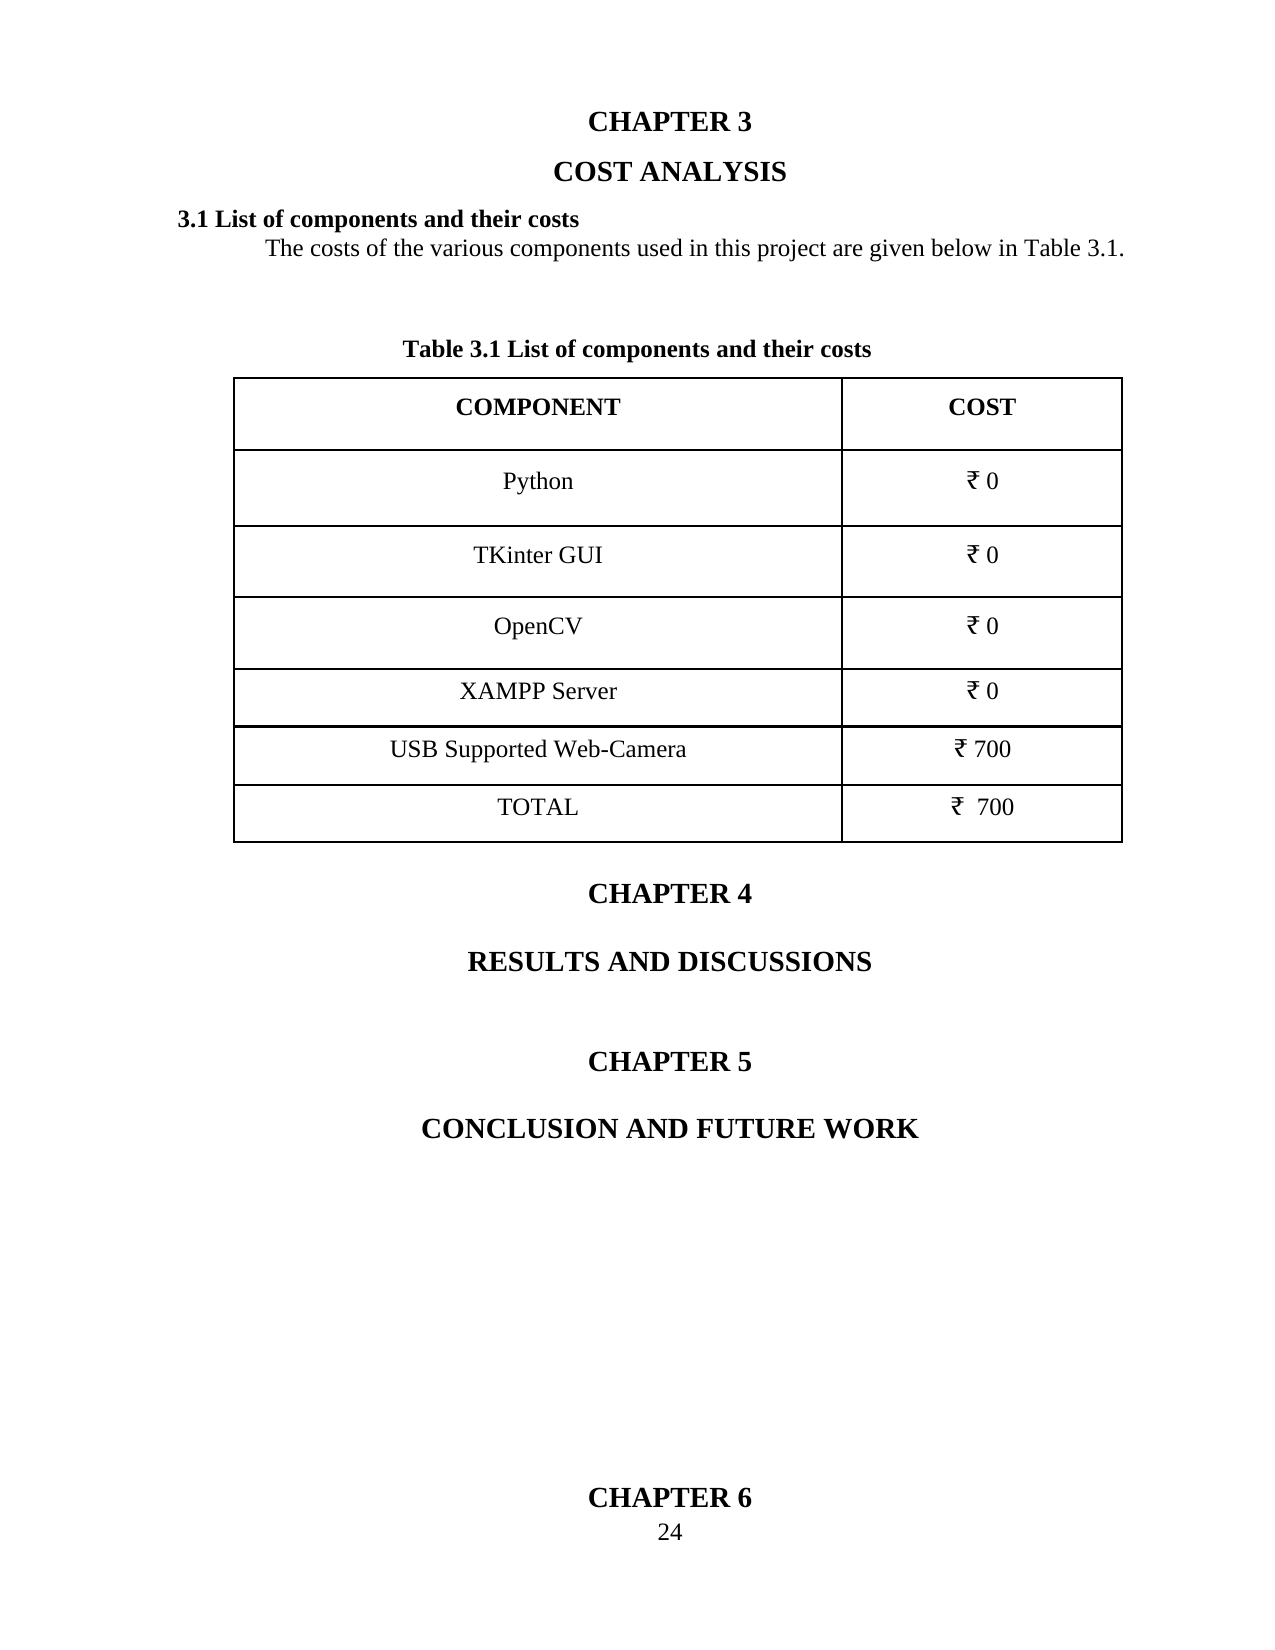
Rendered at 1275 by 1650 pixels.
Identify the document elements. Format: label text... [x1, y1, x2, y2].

text 3.1 List of components and their costs [177, 204, 1162, 233]
text The costs of the various components used in this project are given below in Table 3.1. [252, 233, 1162, 262]
table_cell TOTAL [235, 786, 841, 841]
table_cell ₹ 700 [843, 786, 1121, 841]
table_cell ₹ 0 [843, 670, 1121, 725]
table_cell XAMPP Server [235, 670, 841, 725]
table_cell ₹ 0 [843, 451, 1121, 525]
text RESULTS AND DISCUSSIONS [177, 944, 1162, 977]
text COST ANALYSIS [177, 154, 1162, 188]
table_cell ₹ 0 [843, 527, 1121, 596]
text CHAPTER 6 [177, 1480, 1162, 1514]
table_cell Python [235, 451, 841, 525]
table_cell OpenCV [235, 598, 841, 667]
table_cell TKinter GUI [235, 527, 841, 596]
text CHAPTER 5 [177, 1044, 1162, 1078]
table_cell USB Supported Web-Camera [235, 728, 841, 783]
table_header COST [843, 379, 1121, 449]
table_cell ₹ 700 [843, 728, 1121, 783]
text CHAPTER 3 [177, 104, 1162, 137]
table_cell ₹ 0 [843, 598, 1121, 667]
text Table 3.1 List of components and their costs [327, 334, 1162, 362]
table_header COMPONENT [235, 379, 841, 449]
text CHAPTER 4 [177, 877, 1162, 910]
text CONCLUSION AND FUTURE WORK [177, 1111, 1162, 1145]
